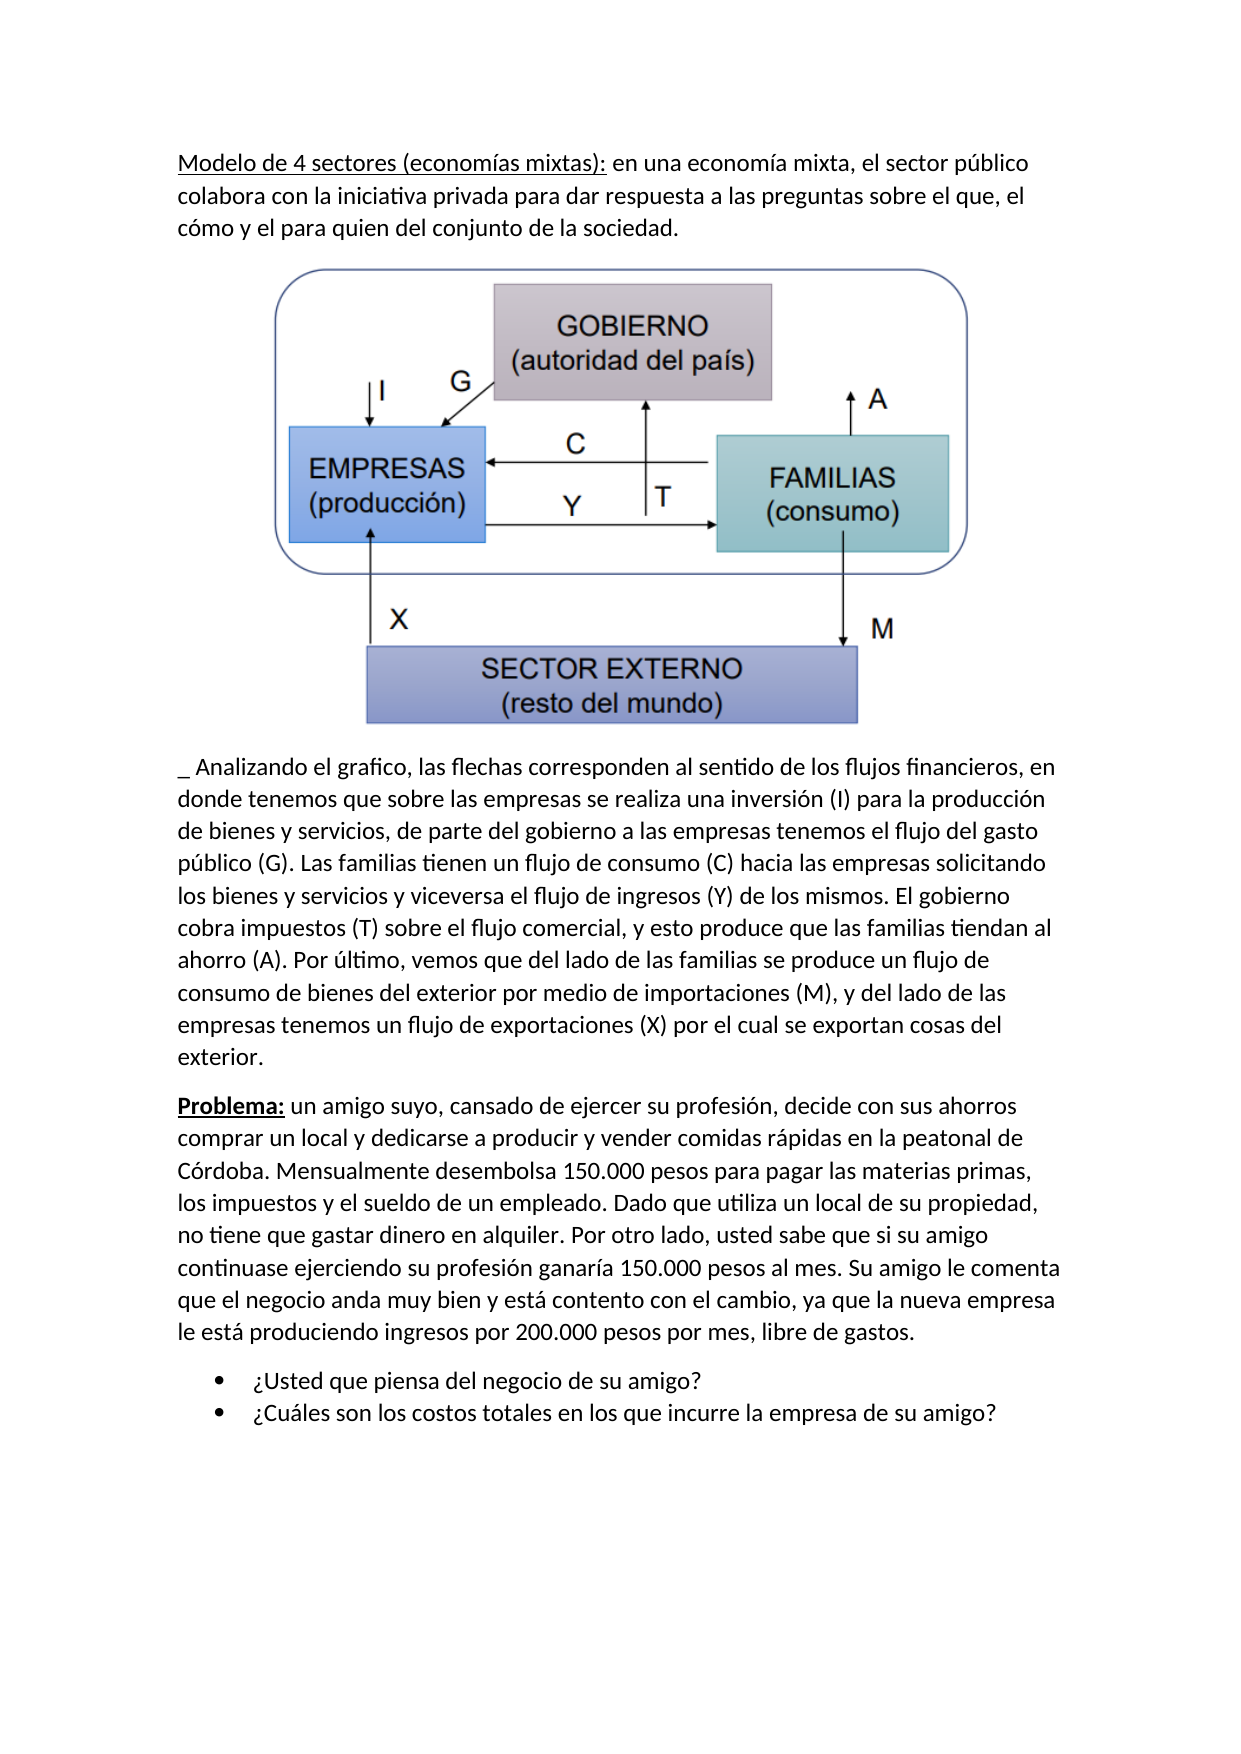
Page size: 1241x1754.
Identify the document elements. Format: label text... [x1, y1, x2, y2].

text Modelo de 4 sectores (economías mixtas): en una economía mixta, el sector público colabora con la iniciativa privada para dar respuesta a las preguntas sobre el que, el cómo y el para quien del conjunto de la sociedad. [177, 148, 1063, 243]
text _ Analizando el grafico, las flechas corresponden al sentido de los flujos financieros, en donde tenemos que sobre las empresas se realiza una inversión (I) para la producción de bienes y servicios, de parte del gobierno a las empresas tenemos el flujo del gasto público (G). Las familias tienen un flujo de consumo (C) hacia las empresas solicitando los bienes y servicios y viceversa el flujo de ingresos (Y) de los mismos. El gobierno cobra impuestos (T) sobre el flujo comercial, y esto produce que las familias tiendan al ahorro (A). Por último, vemos que del lado de las familias se produce un flujo de consumo de bienes del exterior por medio de importaciones (M), y del lado de las empresas tenemos un flujo de exportaciones (X) por el cual se exportan cosas del exterior. [177, 751, 1063, 1072]
list ¿Cuáles son los costos totales en los que incurre la empresa de su amigo? [215, 1398, 1063, 1428]
list ¿Usted que piensa del negocio de su amigo? [215, 1365, 1063, 1396]
text Problema: un amigo suyo, cansado de ejercer su profesión, decide con sus ahorros comprar un local y dedicarse a producir y vender comidas rápidas en la peatonal de Córdoba. Mensualmente desembolsa 150.000 pesos para pagar las materias primas, los impuestos y el sueldo de un empleado. Dado que utiliza un local de su propiedad, no tiene que gastar dinero en alquiler. Por otro lado, usted sabe que si su amigo continuase ejerciendo su profesión ganaría 150.000 pesos al mes. Su amigo le comenta que el negocio anda muy bien y está contento con el cambio, ya que la nueva empresa le está produciendo ingresos por 200.000 pesos por mes, libre de gastos. [177, 1090, 1063, 1347]
picture [256, 262, 982, 727]
